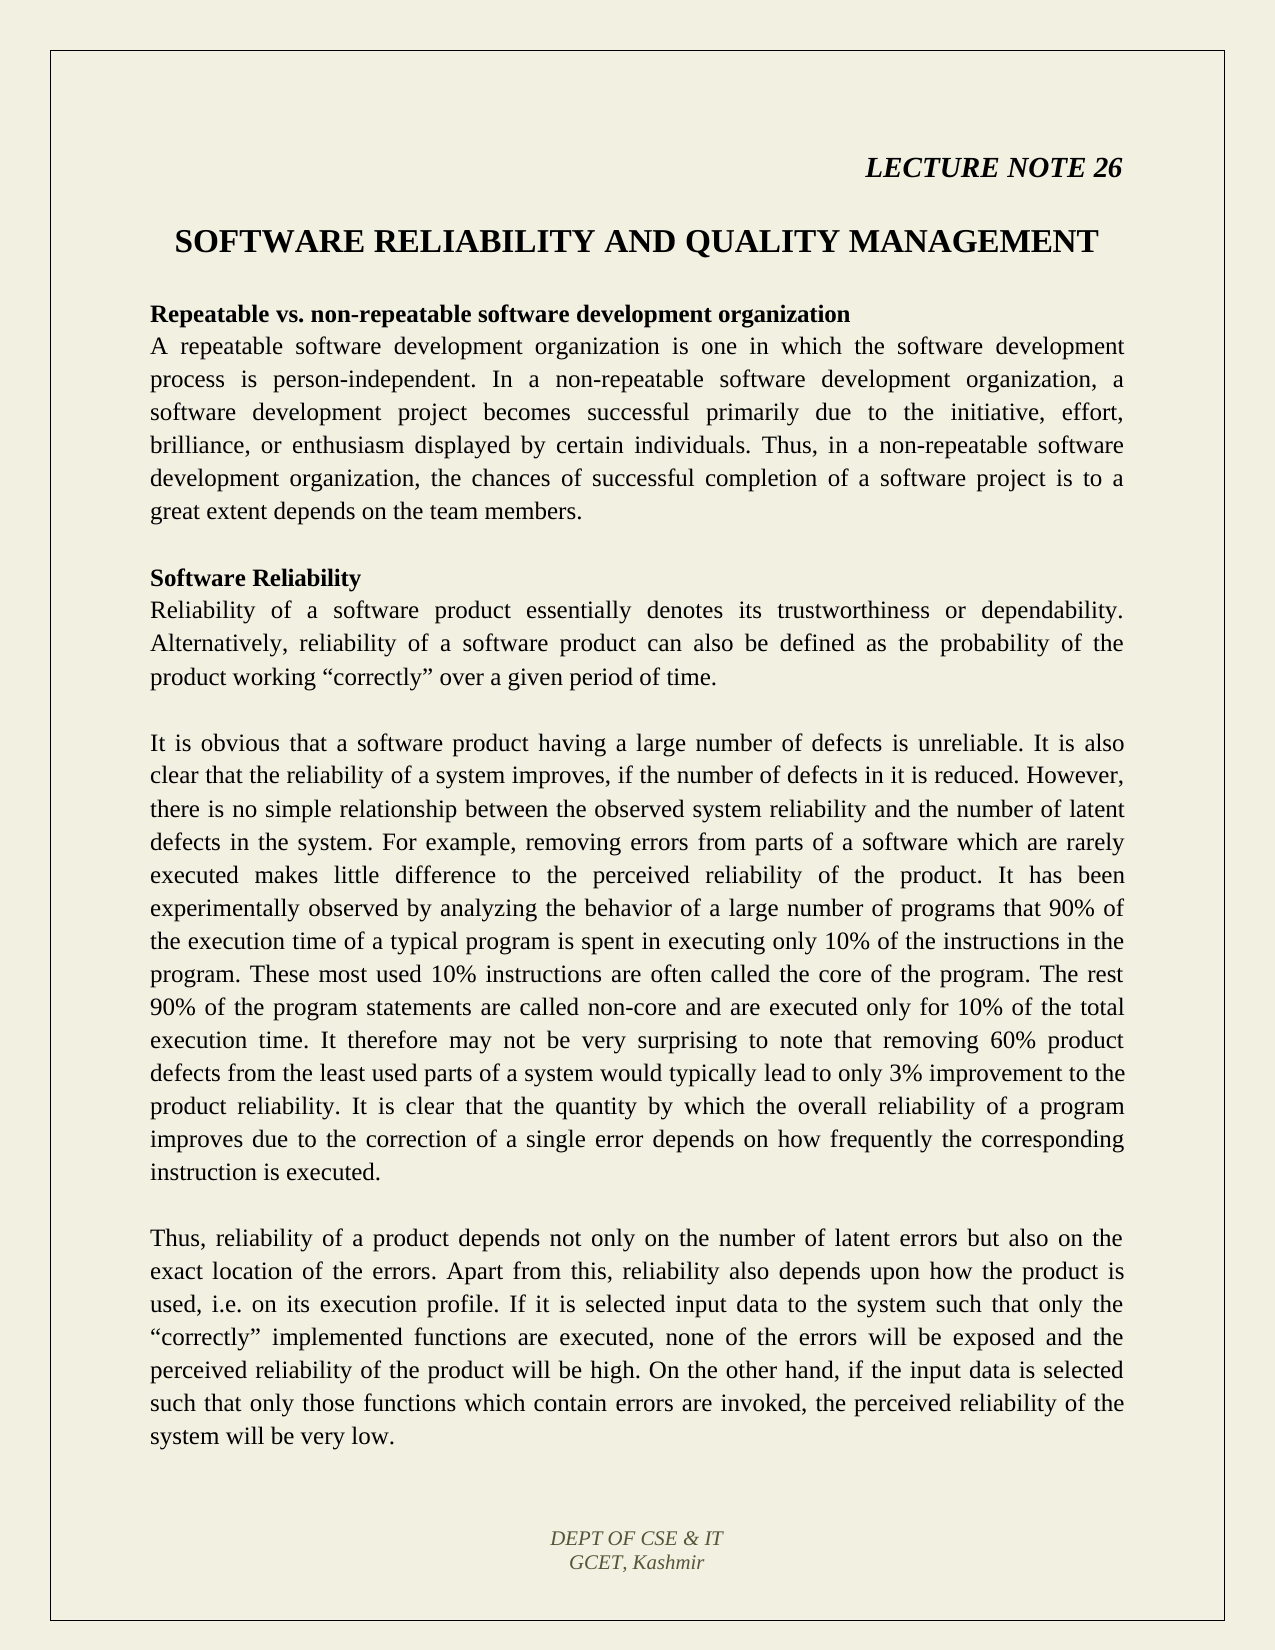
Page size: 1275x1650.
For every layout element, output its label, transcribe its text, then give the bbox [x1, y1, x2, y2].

subtitle Repeatable vs. non-repeatable software development organization [150, 299, 1162, 327]
text Reliability of a software product essentially denotes its trustworthiness or dependability. Alternatively, reliability of a software product can also be defined as the probability of the product working “correctly” over a given period of time. [150, 596, 1125, 690]
text A repeatable software development organization is one in which the software development process is person-independent. In a non-repeatable software development organization, a software development project becomes successful primarily due to the initiative, effort, brilliance, or enthusiasm displayed by certain individuals. Thus, in a non-repeatable software development organization, the chances of successful completion of a software project is to a great extent depends on the team members. [150, 331, 1125, 525]
text DEPT OF CSE & IT [112, 1526, 1162, 1549]
text Thus, reliability of a product depends not only on the number of latent errors but also on the exact location of the errors. Apart from this, reliability also depends upon how the product is used, i.e. on its execution profile. If it is selected input data to the system such that only the “correctly” implemented functions are executed, none of the errors will be exposed and the perceived reliability of the product will be high. On the other hand, if the input data is selected such that only those functions which contain errors are invoked, the perceived reliability of the system will be very low. [150, 1223, 1125, 1450]
text GCET, Kashmir [113, 1550, 1162, 1574]
text It is obvious that a software product having a large number of defects is unreliable. It is also clear that the reliability of a system improves, if the number of defects in it is reduced. However, there is no simple relationship between the observed system reliability and the number of latent defects in the system. For example, removing errors from parts of a software which are rarely executed makes little difference to the perceived reliability of the product. It has been experimentally observed by analyzing the behavior of a large number of programs that 90% of the execution time of a typical program is spent in executing only 10% of the instructions in the program. These most used 10% instructions are often called the core of the program. The rest 90% of the program statements are called non-core and are executed only for 10% of the total execution time. It therefore may not be very surprising to note that removing 60% product defects from the least used parts of a system would typically lead to only 3% improvement to the product reliability. It is clear that the quantity by which the overall reliability of a program improves due to the correction of a single error depends on how frequently the corresponding instruction is executed. [150, 728, 1126, 1186]
subtitle Software Reliability [150, 563, 1162, 592]
subtitle SOFTWARE RELIABILITY AND QUALITY MANAGEMENT [174, 222, 1162, 260]
text LECTURE NOTE 26 [112, 150, 1126, 183]
